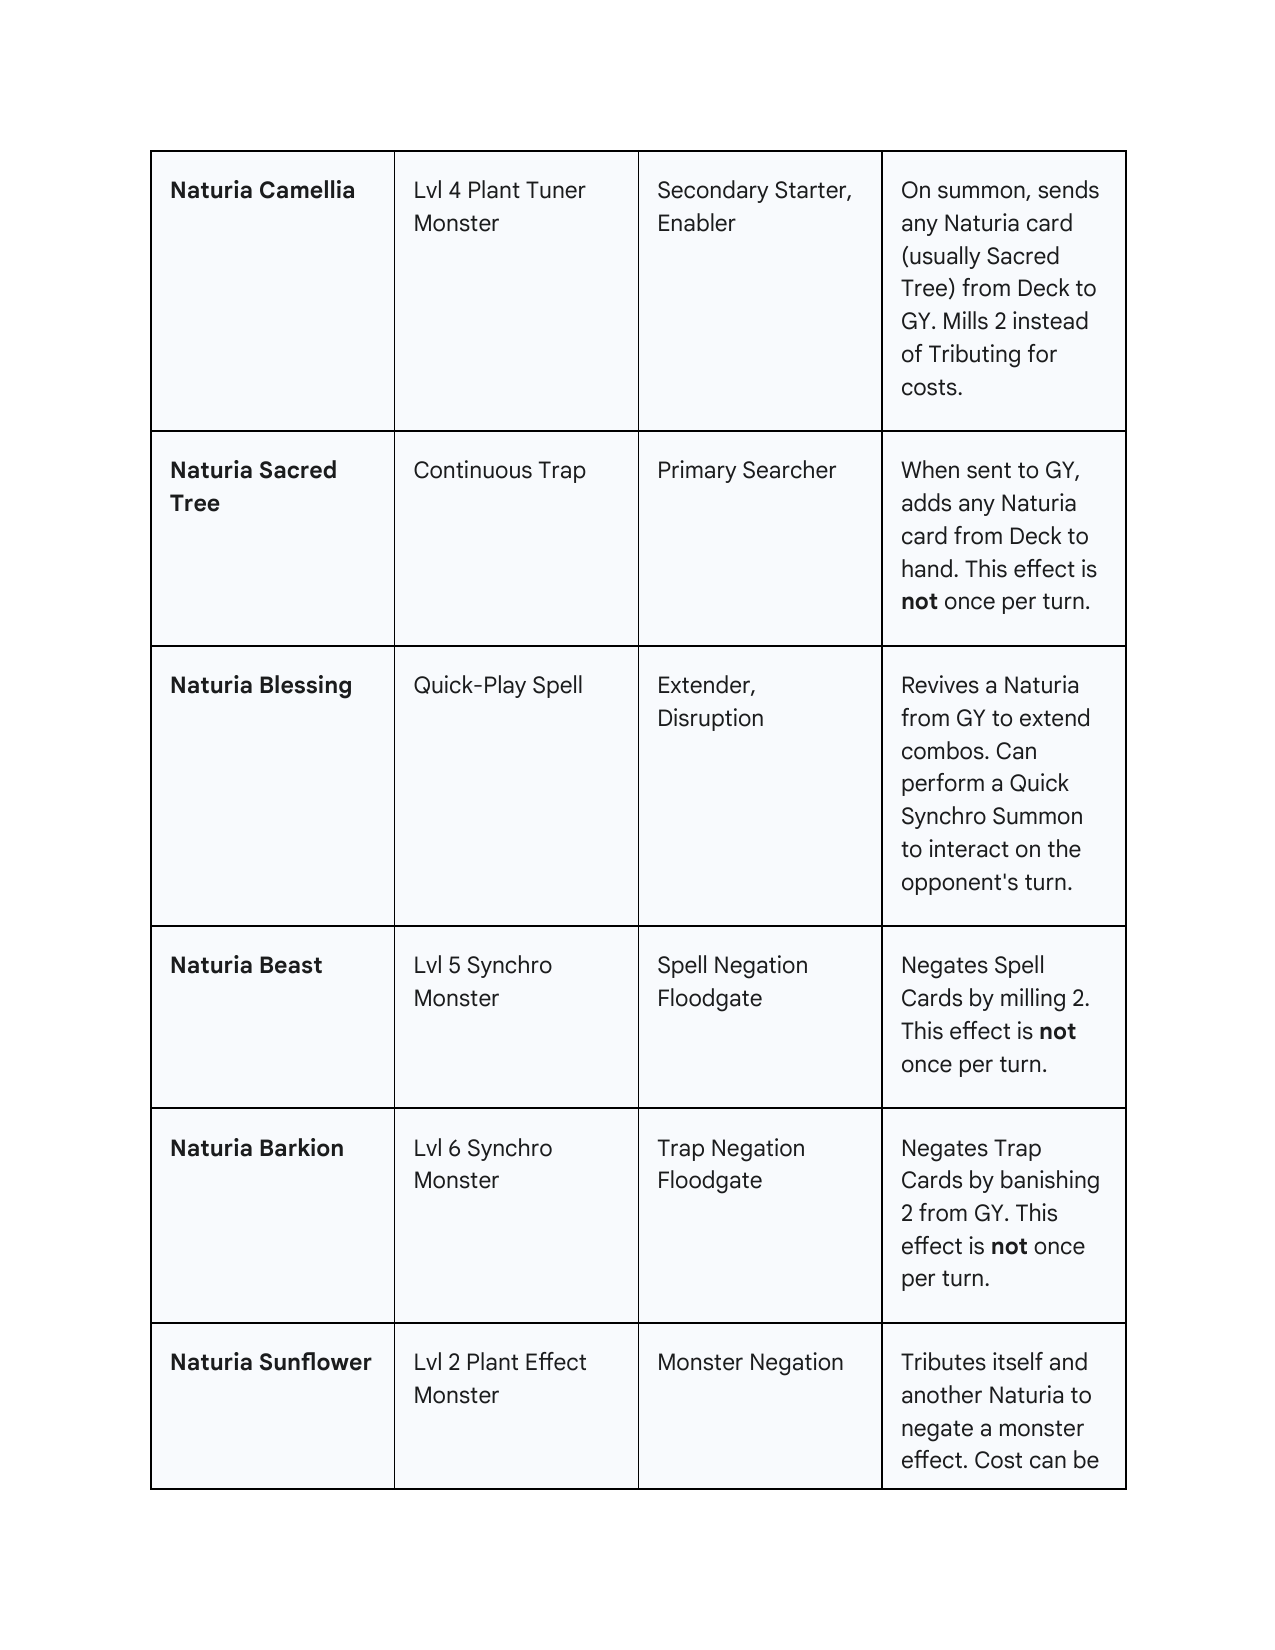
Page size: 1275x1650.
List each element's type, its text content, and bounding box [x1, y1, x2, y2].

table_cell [395, 1324, 638, 1488]
table_cell Quick-Play Spell [395, 647, 638, 925]
table_cell Continuous Trap [395, 432, 638, 645]
table_cell Naturia Sacred Tree [152, 432, 394, 645]
table_cell Lvl 6 Synchro Monster [395, 1109, 638, 1322]
table_cell Monster Negation [639, 1324, 881, 1488]
table_cell Negates Spell Cards by milling 2. This effect is not once per turn. [883, 927, 1125, 1107]
table_cell Naturia Sunflower [152, 1324, 394, 1488]
table_cell Naturia Camellia [152, 152, 394, 430]
table_cell Revives a Naturia from GY to extend combos. Can perform a Quick Synchro Summon to interact on the opponent's turn. [883, 647, 1125, 925]
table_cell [883, 1324, 1125, 1488]
table_cell Naturia Barkion [152, 1109, 394, 1322]
table_cell Extender, Disruption [639, 647, 881, 925]
table_cell Primary Searcher [639, 432, 881, 645]
table_cell When sent to GY, adds any Naturia card from Deck to hand. This effect is not once per turn. [883, 432, 1125, 645]
table_cell Naturia Beast [152, 927, 394, 1107]
table_cell Secondary Starter, Enabler [639, 152, 881, 430]
table_cell On summon, sends any Naturia card (usually Sacred Tree) from Deck to GY. Mills 2 instead of Tributing for costs. [883, 152, 1125, 430]
table_cell Trap Negation Floodgate [639, 1109, 881, 1322]
table_cell Naturia Blessing [152, 647, 394, 925]
table_cell Lvl 4 Plant Tuner Monster [395, 152, 638, 430]
table_cell Lvl 5 Synchro Monster [395, 927, 638, 1107]
table_cell Spell Negation Floodgate [639, 927, 881, 1107]
table_cell Negates Trap Cards by banishing 2 from GY. This effect is not once per turn. [883, 1109, 1125, 1322]
